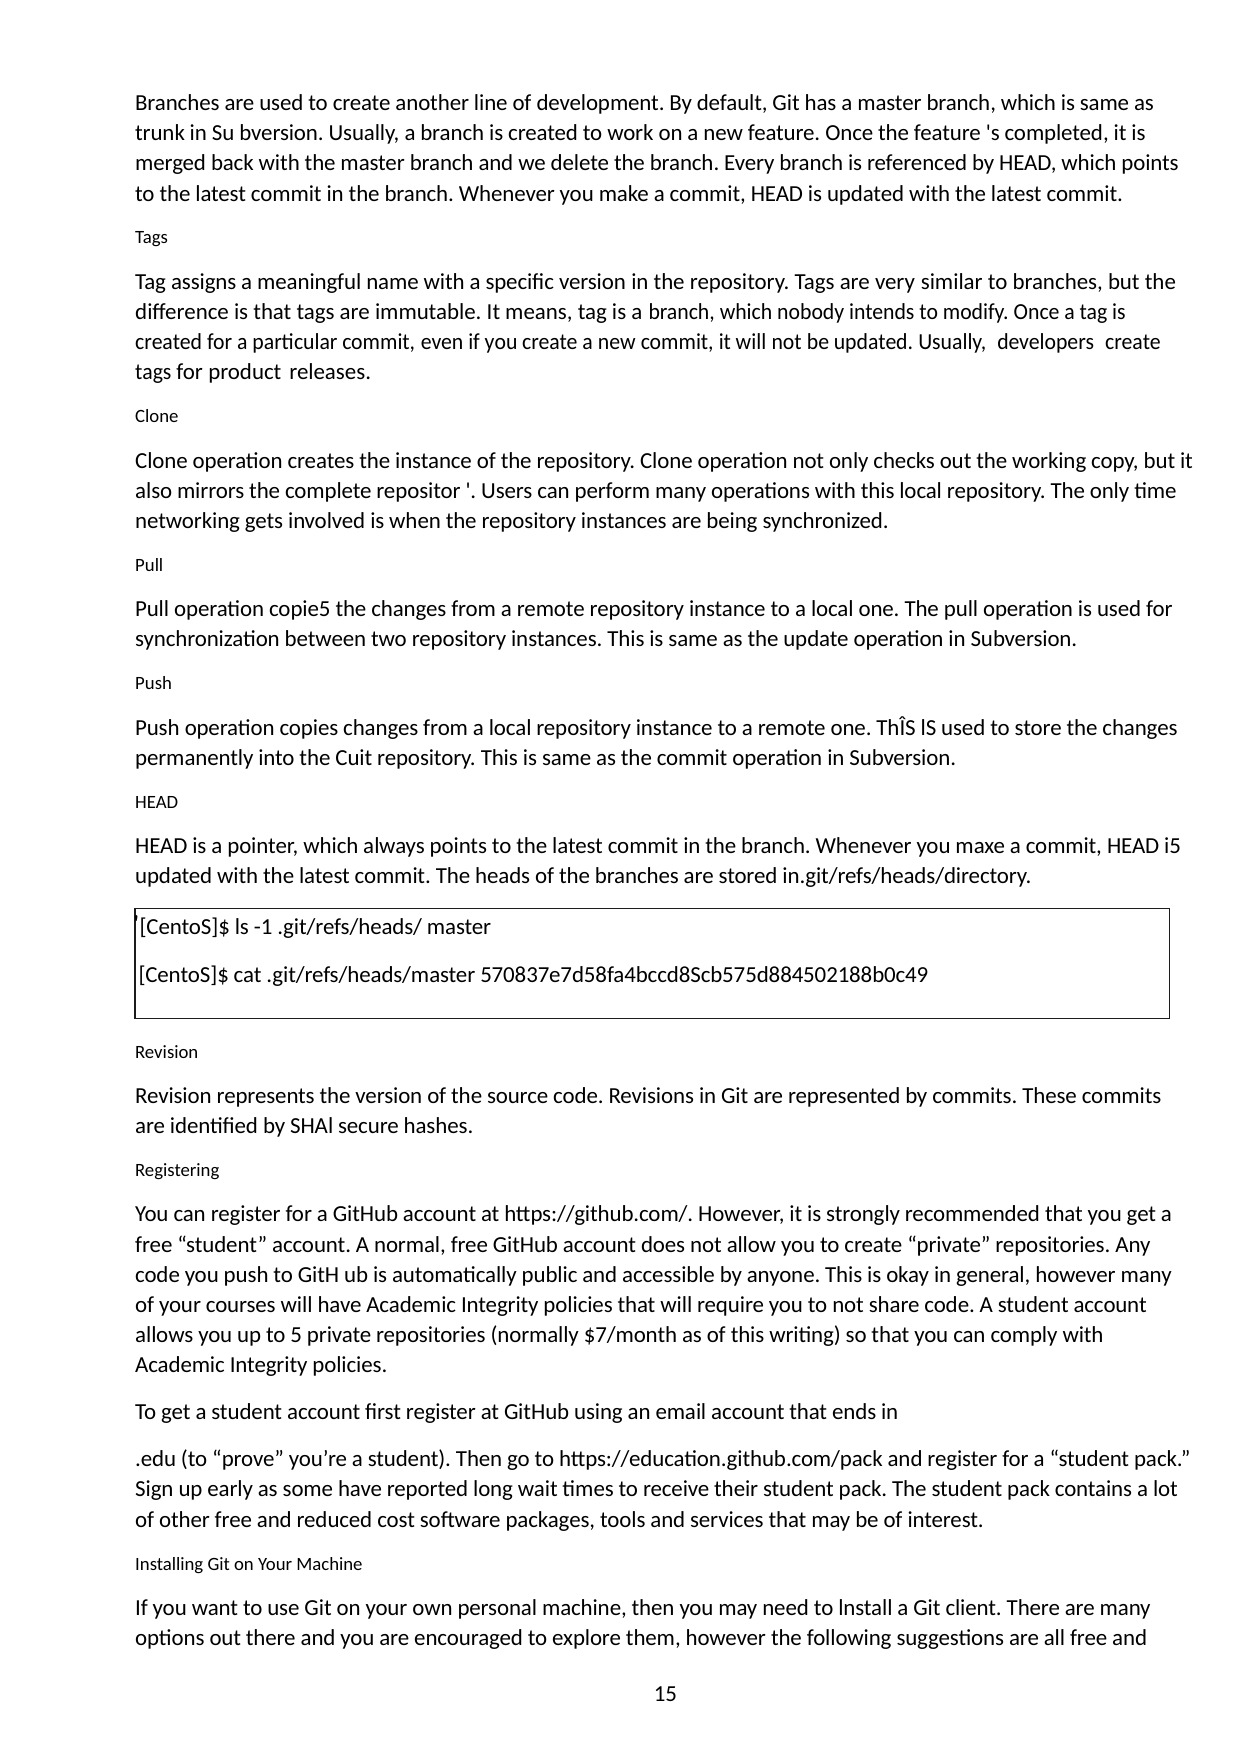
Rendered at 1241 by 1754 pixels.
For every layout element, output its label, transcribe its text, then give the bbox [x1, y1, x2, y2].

text HEAD [135, 790, 1195, 813]
text HEAD is a pointer, which always points to the latest commit in the branch. Whenever you maxe a commit, HEAD i5 updated with the latest commit. The heads of the branches are stored in.git/refs/heads/directory. [135, 831, 1195, 889]
text Push operation copies changes from a local repository instance to a remote one. ThÎS lS used to store the changes permanently into the Cuit repository. This is same as the commit operation in Subversion. [135, 713, 1195, 771]
text .edu (to “prove” you’re a student). Then go to https://education.github.com/pack and register for a “student pack.” Sign up early as some have reported long wait times to receive their student pack. The student pack contains a lot of other free and reduced cost software packages, tools and services that may be of interest. [135, 1444, 1195, 1533]
text Tags [135, 226, 1195, 248]
text Revision represents the version of the source code. Revisions in Git are represented by commits. These commits are identified by SHAl secure hashes. [135, 1081, 1195, 1139]
text Registering [135, 1158, 1195, 1181]
text Branches are used to create another line of development. By default, Git has a master branch, which is same as trunk in Su bversion. Usually, a branch is created to work on a new feature. Once the feature 's completed, it is merged back with the master branch and we delete the branch. Every branch is referenced by HEAD, which points to the latest commit in the branch. Whenever you make a commit, HEAD is updated with the latest commit. [135, 88, 1195, 207]
text Tag assigns a meaningful name with a specific version in the repository. Tags are very similar to branches, but the difference is that tags are immutable. It means, tag is a branch, which nobody intends to modify. Once a tag is created for a particular commit, even if you create a new commit, it will not be updated. Usually, developers create tags for product releases. [135, 267, 1195, 386]
text Installing Git on Your Machine [135, 1552, 1195, 1574]
text Pull operation copie5 the changes from a remote repository instance to a local one. The pull operation is used for synchronization between two repository instances. This is same as the update operation in Subversion. [135, 594, 1195, 653]
text Revision [135, 1040, 1195, 1063]
text Clone operation creates the instance of the repository. Clone operation not only checks out the working copy, but it also mirrors the complete repositor '. Users can perform many operations with this local repository. The only time networking gets involved is when the repository instances are being synchronized. [135, 446, 1195, 534]
text Clone [135, 404, 1195, 427]
text You can register for a GitHub account at https://github.com/. However, it is strongly recommended that you get a free “student” account. A normal, free GitHub account does not allow you to create “private” repositories. Any code you push to GitH ub is automatically public and accessible by anyone. This is okay in general, however many of your courses will have Academic Integrity policies that will require you to not share code. A student account allows you up to 5 private repositories (normally $7/month as of this writing) so that you can comply with Academic Integrity policies. [135, 1199, 1195, 1379]
text Pull [135, 553, 1195, 576]
text To get a student account first register at GitHub using an email account that ends in [135, 1397, 1195, 1426]
text Push [135, 671, 1195, 694]
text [135, 1593, 1195, 1651]
